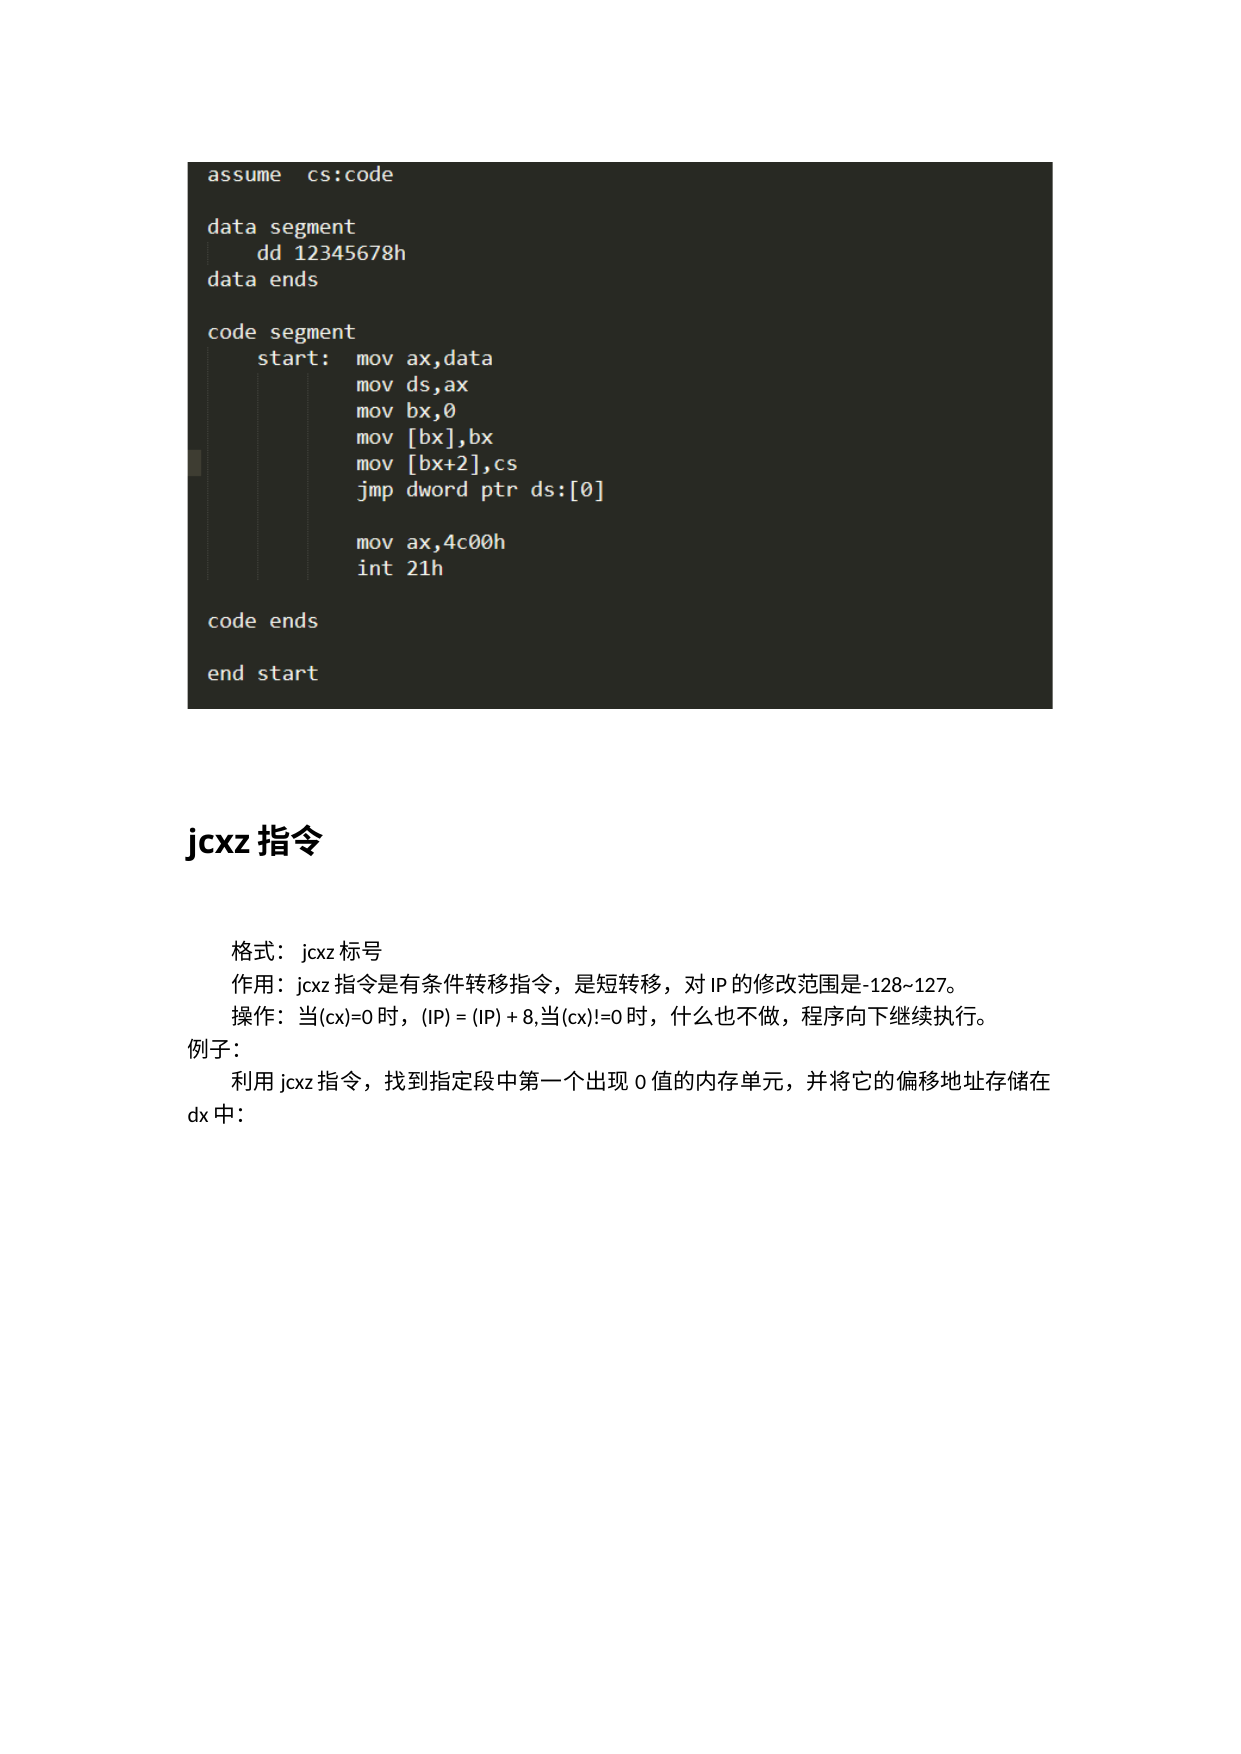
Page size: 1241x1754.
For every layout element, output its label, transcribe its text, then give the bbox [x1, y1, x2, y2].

text 例子： [187, 1031, 1053, 1064]
text 操作：当(cx)=0时，(IP) = (IP) + 8,当(cx)!=0时，什么也不做，程序向下继续执行。 [187, 999, 1053, 1031]
subtitle jcxz指令 [187, 807, 1053, 872]
text 作用：jcxz指令是有条件转移指令，是短转移，对IP的修改范围是-128~127。 [187, 966, 1053, 999]
text 格式： jcxz 标号 [187, 934, 1053, 966]
picture [187, 162, 1053, 709]
text 利用jcxz指令，找到指定段中第一个出现0值的内存单元，并将它的偏移地址存储在dx中： [187, 1064, 1053, 1129]
